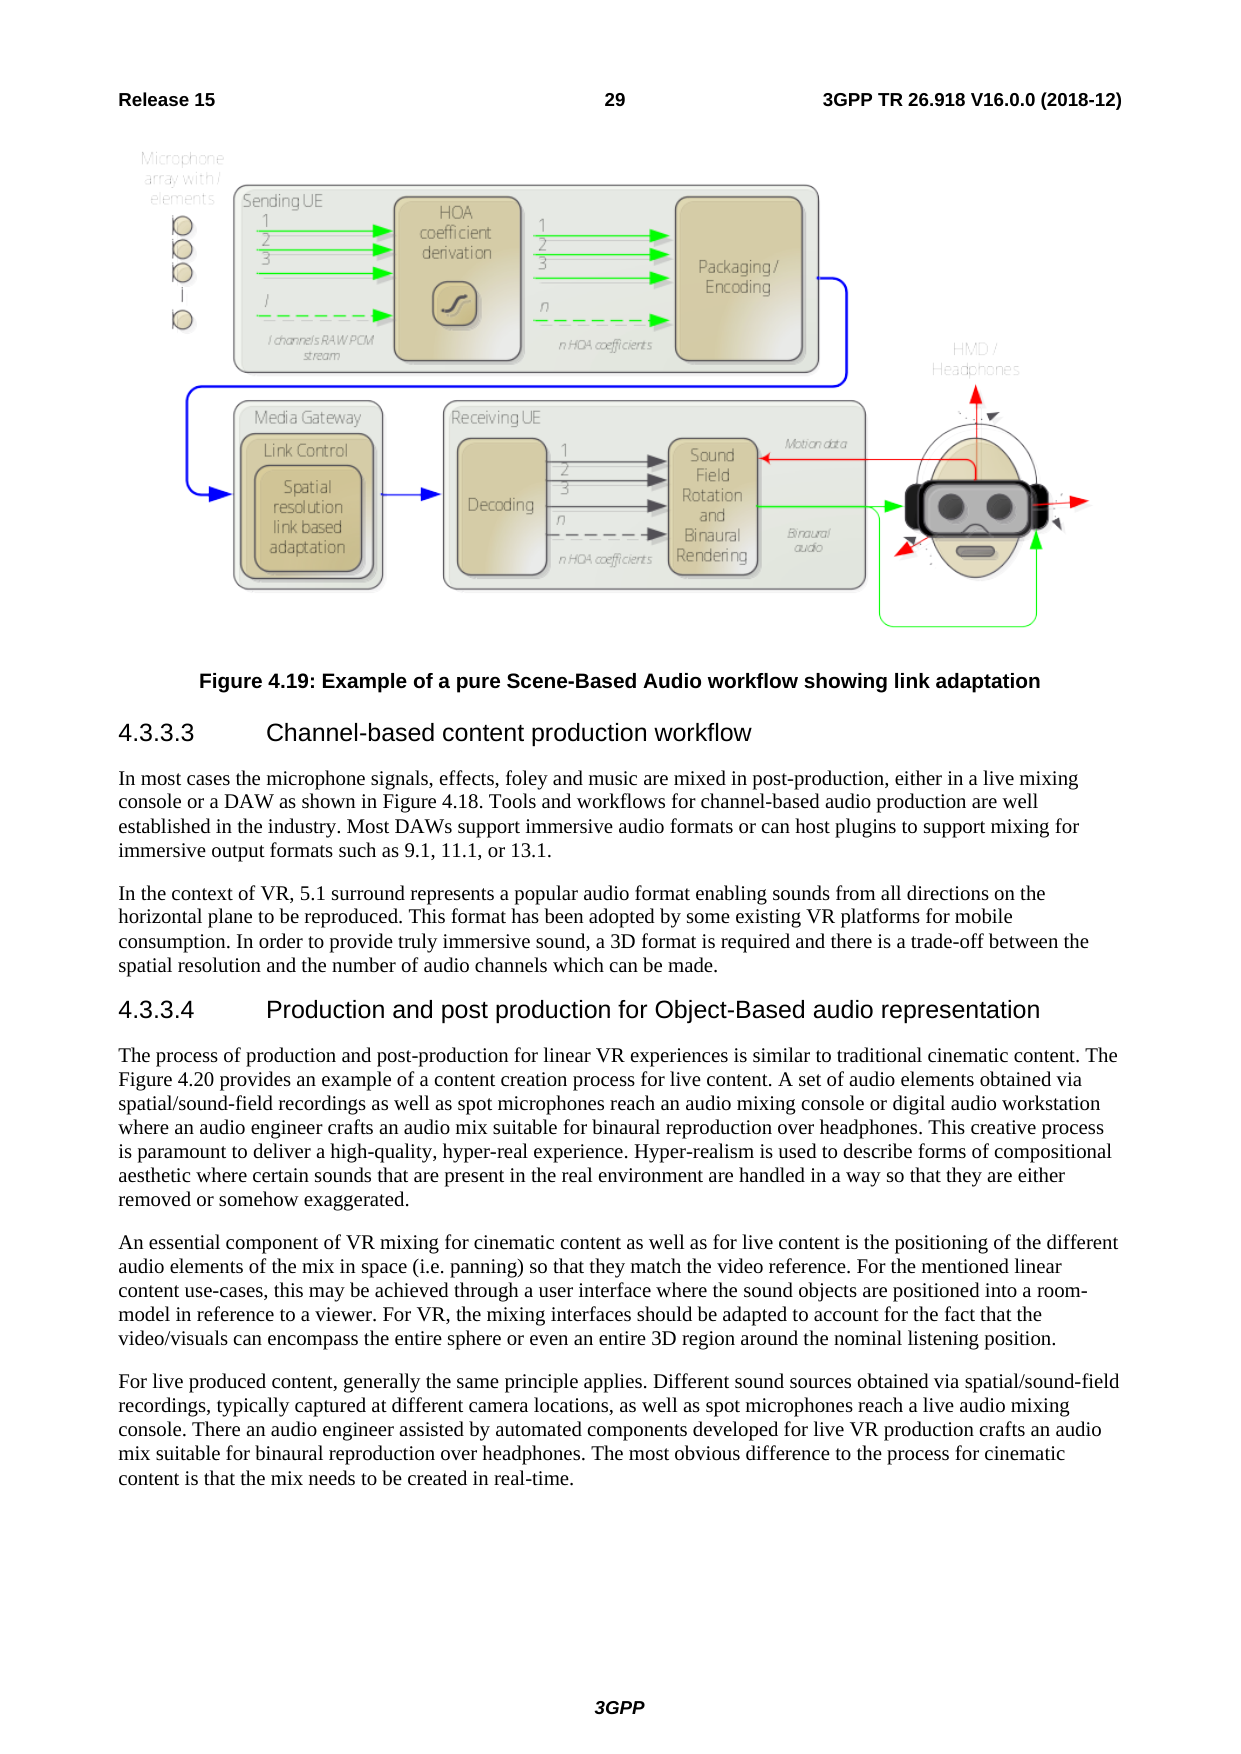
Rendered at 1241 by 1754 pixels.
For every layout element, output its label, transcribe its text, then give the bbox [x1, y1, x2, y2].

text The process of production and post-production for linear VR experiences is similar to traditional cinematic content. The Figure 4.20 provides an example of a content creation process for live content. A set of audio elements obtained via spatial/sound-field recordings as well as spot microphones reach an audio mixing console or digital audio workstation where an audio engineer crafts an audio mix suitable for binaural reproduction over headphones. This creative process is paramount to deliver a high-quality, hyper-real experience. Hyper-realism is used to describe forms of compositional aesthetic where certain sounds that are present in the real environment are handled in a way so that they are either removed or somehow exaggerated. [118, 1043, 1122, 1211]
text An essential component of VR mixing for cinematic content as well as for live content is the positioning of the different audio elements of the mix in space (i.e. panning) so that they match the video reference. For the mentioned linear content use-cases, this may be achieved through a user interface where the sound objects are positioned into a room-model in reference to a viewer. For VR, the mixing interfaces should be adapted to account for the fact that the video/visuals can encompass the entire sphere or even an entire 3D region around the nominal listening position. [118, 1230, 1122, 1350]
text In most cases the microphone signals, effects, foley and music are mixed in post-production, either in a live mixing console or a DAW as shown in Figure 4.18. Tools and workflows for channel-based audio production are well established in the industry. Most DAWs support immersive audio formats or can host plugins to support mixing for immersive output formats such as 9.1, 11.1, or 13.1. [118, 765, 1122, 862]
text Figure 4.19: Example of a pure Scene-Based Audio workflow showing link adaptation [118, 669, 1122, 693]
subtitle 4.3.3.3 Channel-based content production workflow [118, 718, 1122, 747]
subtitle 4.3.3.4 Production and post production for Object-Based audio representation [118, 995, 1122, 1024]
text In the context of VR, 5.1 surround represents a popular audio format enabling sounds from all directions on the horizontal plane to be reproduced. This format has been adopted by some existing VR platforms for mobile consumption. In order to provide truly immersive sound, a 3D format is required and there is a trade-off between the spatial resolution and the number of audio channels which can be made. [118, 880, 1122, 977]
text For live produced content, generally the same principle applies. Different sound sources obtained via spatial/sound-field recordings, typically captured at different camera locations, as well as spot microphones reach a live audio mixing console. There an audio engineer assisted by automated components developed for live VR production crafts an audio mix suitable for binaural reproduction over headphones. The most obvious difference to the process for cinematic content is that the mix needs to be created in real-time. [118, 1369, 1122, 1489]
